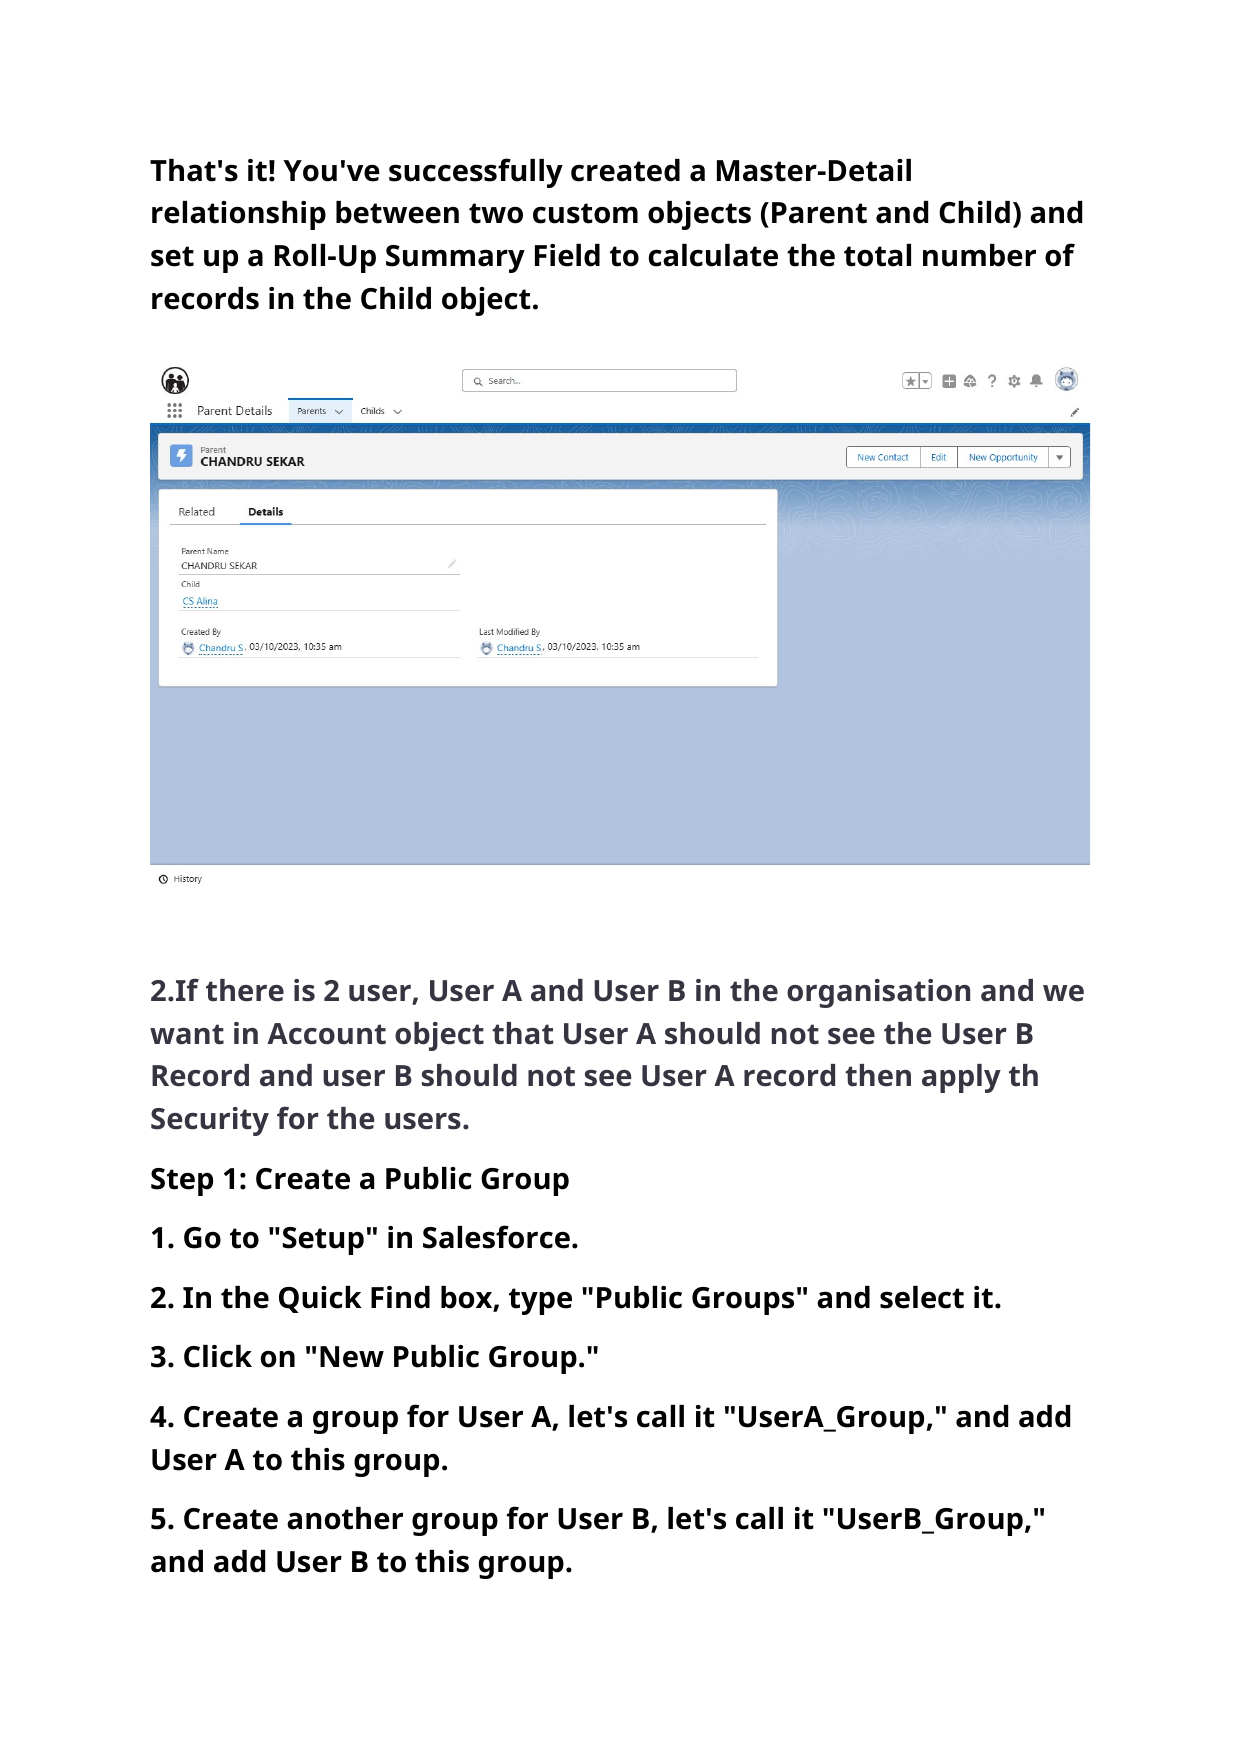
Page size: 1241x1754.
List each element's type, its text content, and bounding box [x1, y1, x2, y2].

text Step 1: Create a Public Group [150, 1158, 1090, 1198]
text That's it! You've successfully created a Master-Detail relationship between two custom objects (Parent and Child) and set up a Roll-Up Summary Field to calculate the total number of records in the Child object. [150, 150, 1090, 363]
text 5. Create another group for User B, let's call it "UserB_Group," and add User B to this group. [150, 1498, 1090, 1581]
text 2. In the Quick Find box, type "Public Groups" and select it. [150, 1277, 1090, 1317]
text 3. Click on "New Public Group." [150, 1336, 1090, 1376]
picture [150, 363, 1091, 892]
text 1. Go to "Setup" in Salesforce. [150, 1217, 1090, 1257]
text 4. Create a group for User A, let's call it "UserA_Group," and add User A to this group. [150, 1396, 1090, 1478]
text 2.If there is 2 user, User A and User B in the organisation and we want in Account object that User A should not see the User B Record and user B should not see User A record then apply th Security for the users. [150, 970, 1090, 1138]
